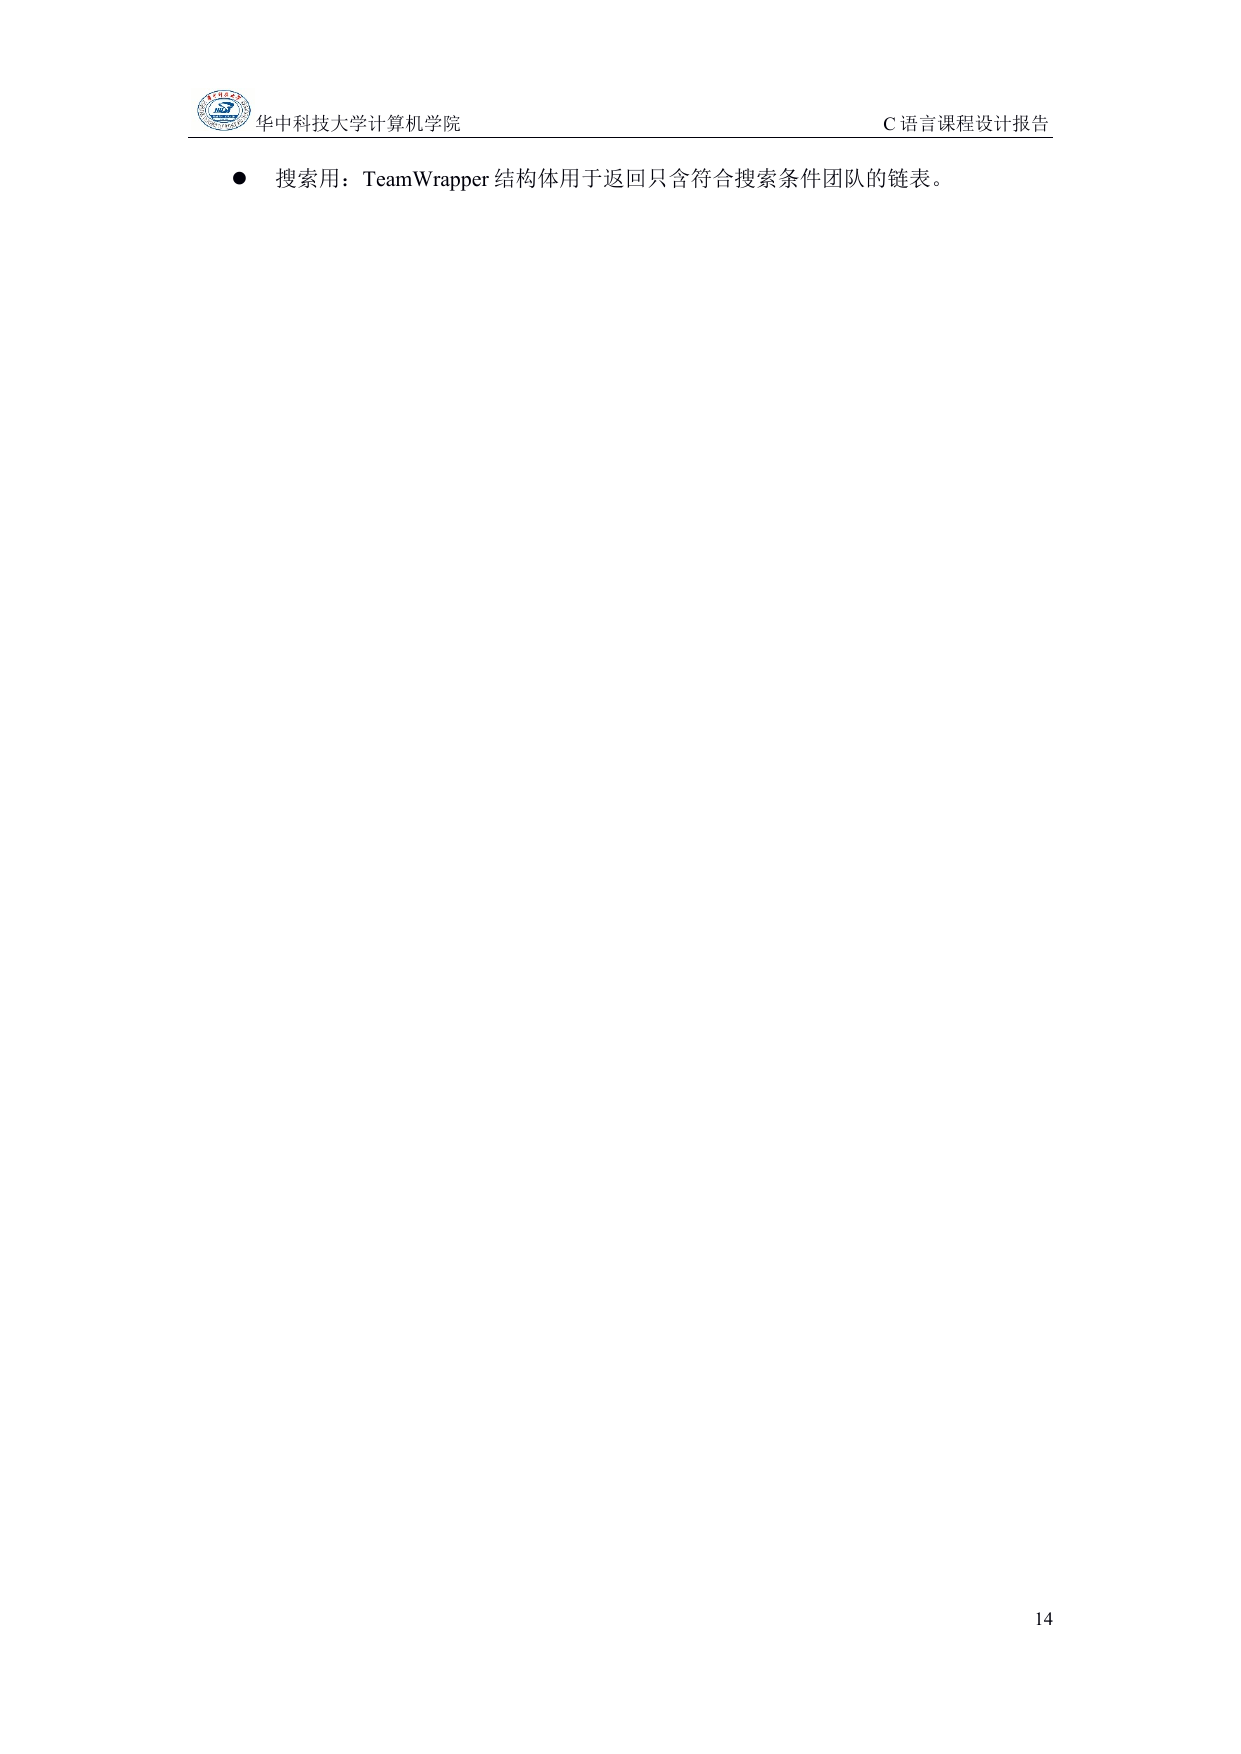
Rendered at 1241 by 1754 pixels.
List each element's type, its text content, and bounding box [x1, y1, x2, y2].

picture [191, 88, 255, 131]
list 搜索用：TeamWrapper结构体用于返回只含符合搜索条件团队的链表。 [231, 162, 1053, 194]
